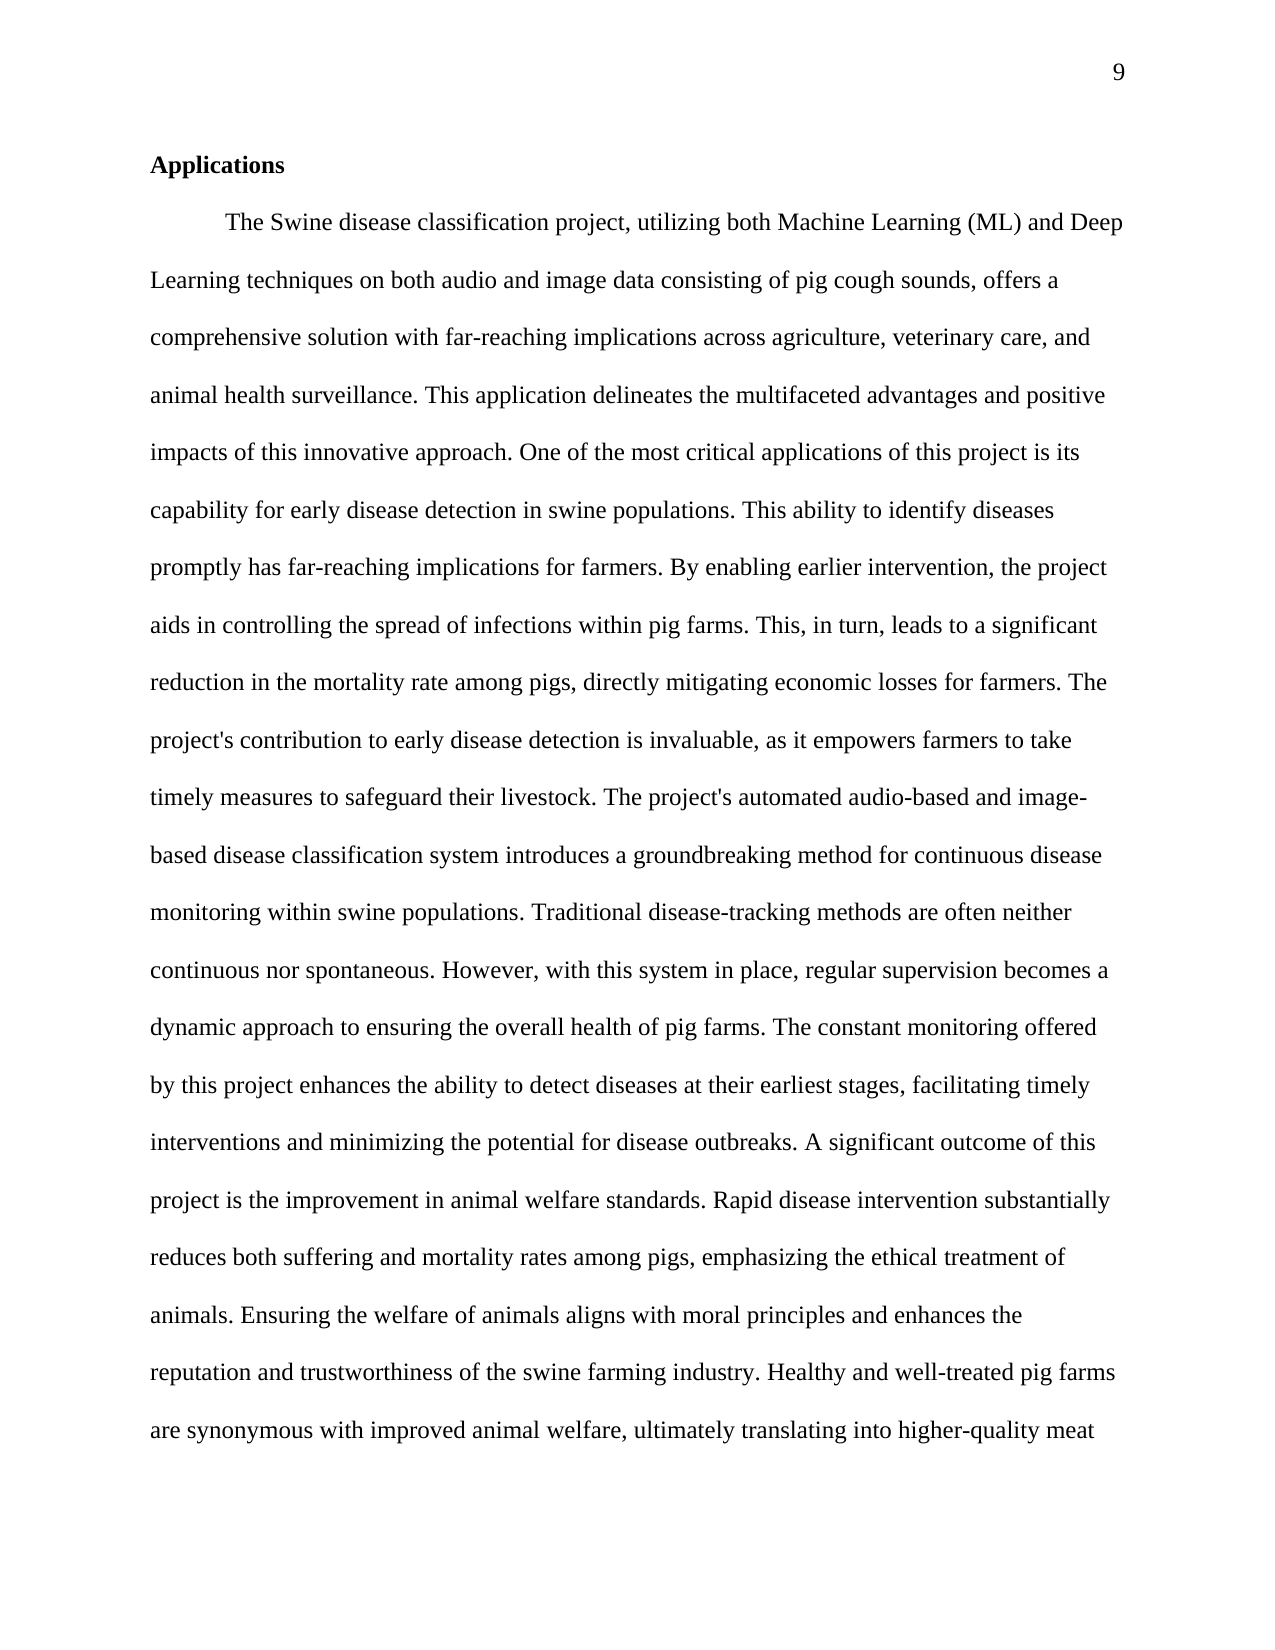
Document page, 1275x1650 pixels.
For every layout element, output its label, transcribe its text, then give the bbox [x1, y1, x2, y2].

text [150, 207, 1125, 1444]
text Applications [150, 150, 1125, 179]
